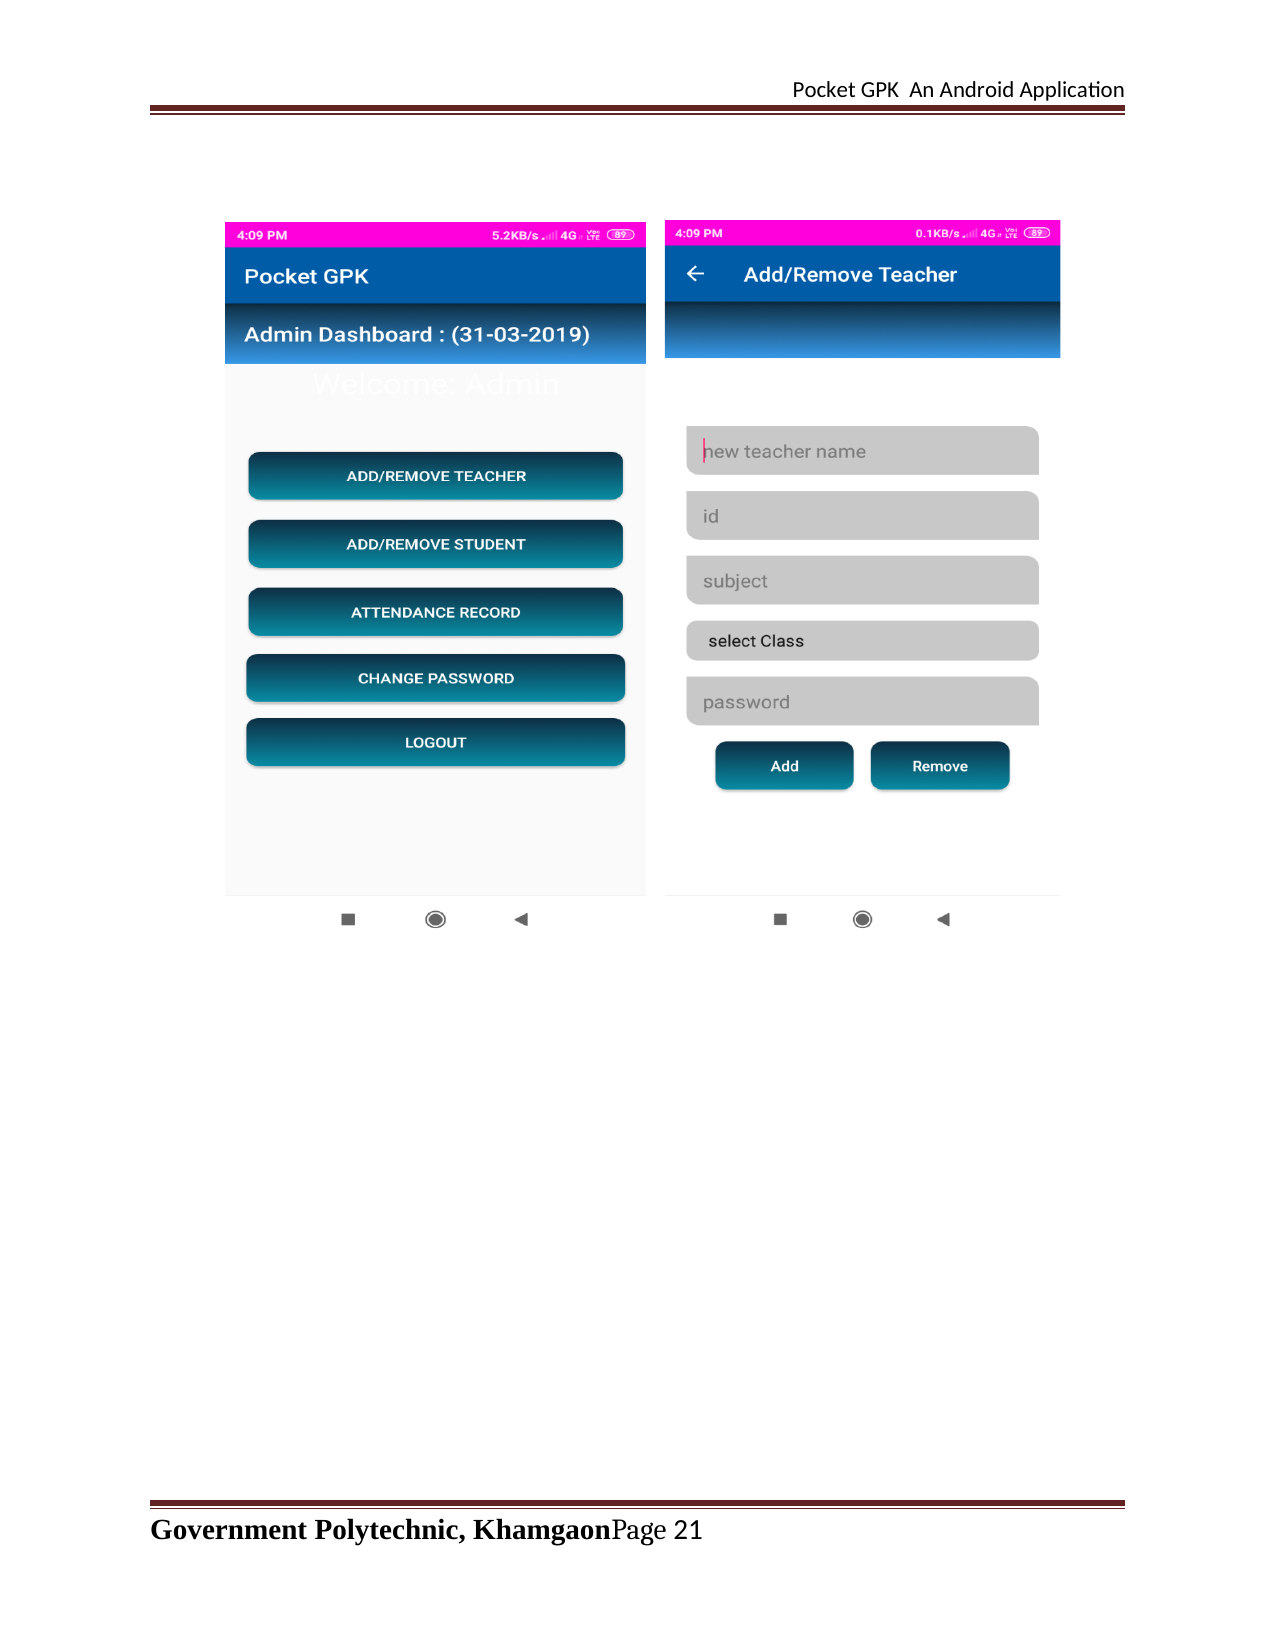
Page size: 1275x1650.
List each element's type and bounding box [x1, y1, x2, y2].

picture [664, 220, 1061, 943]
picture [225, 222, 646, 943]
